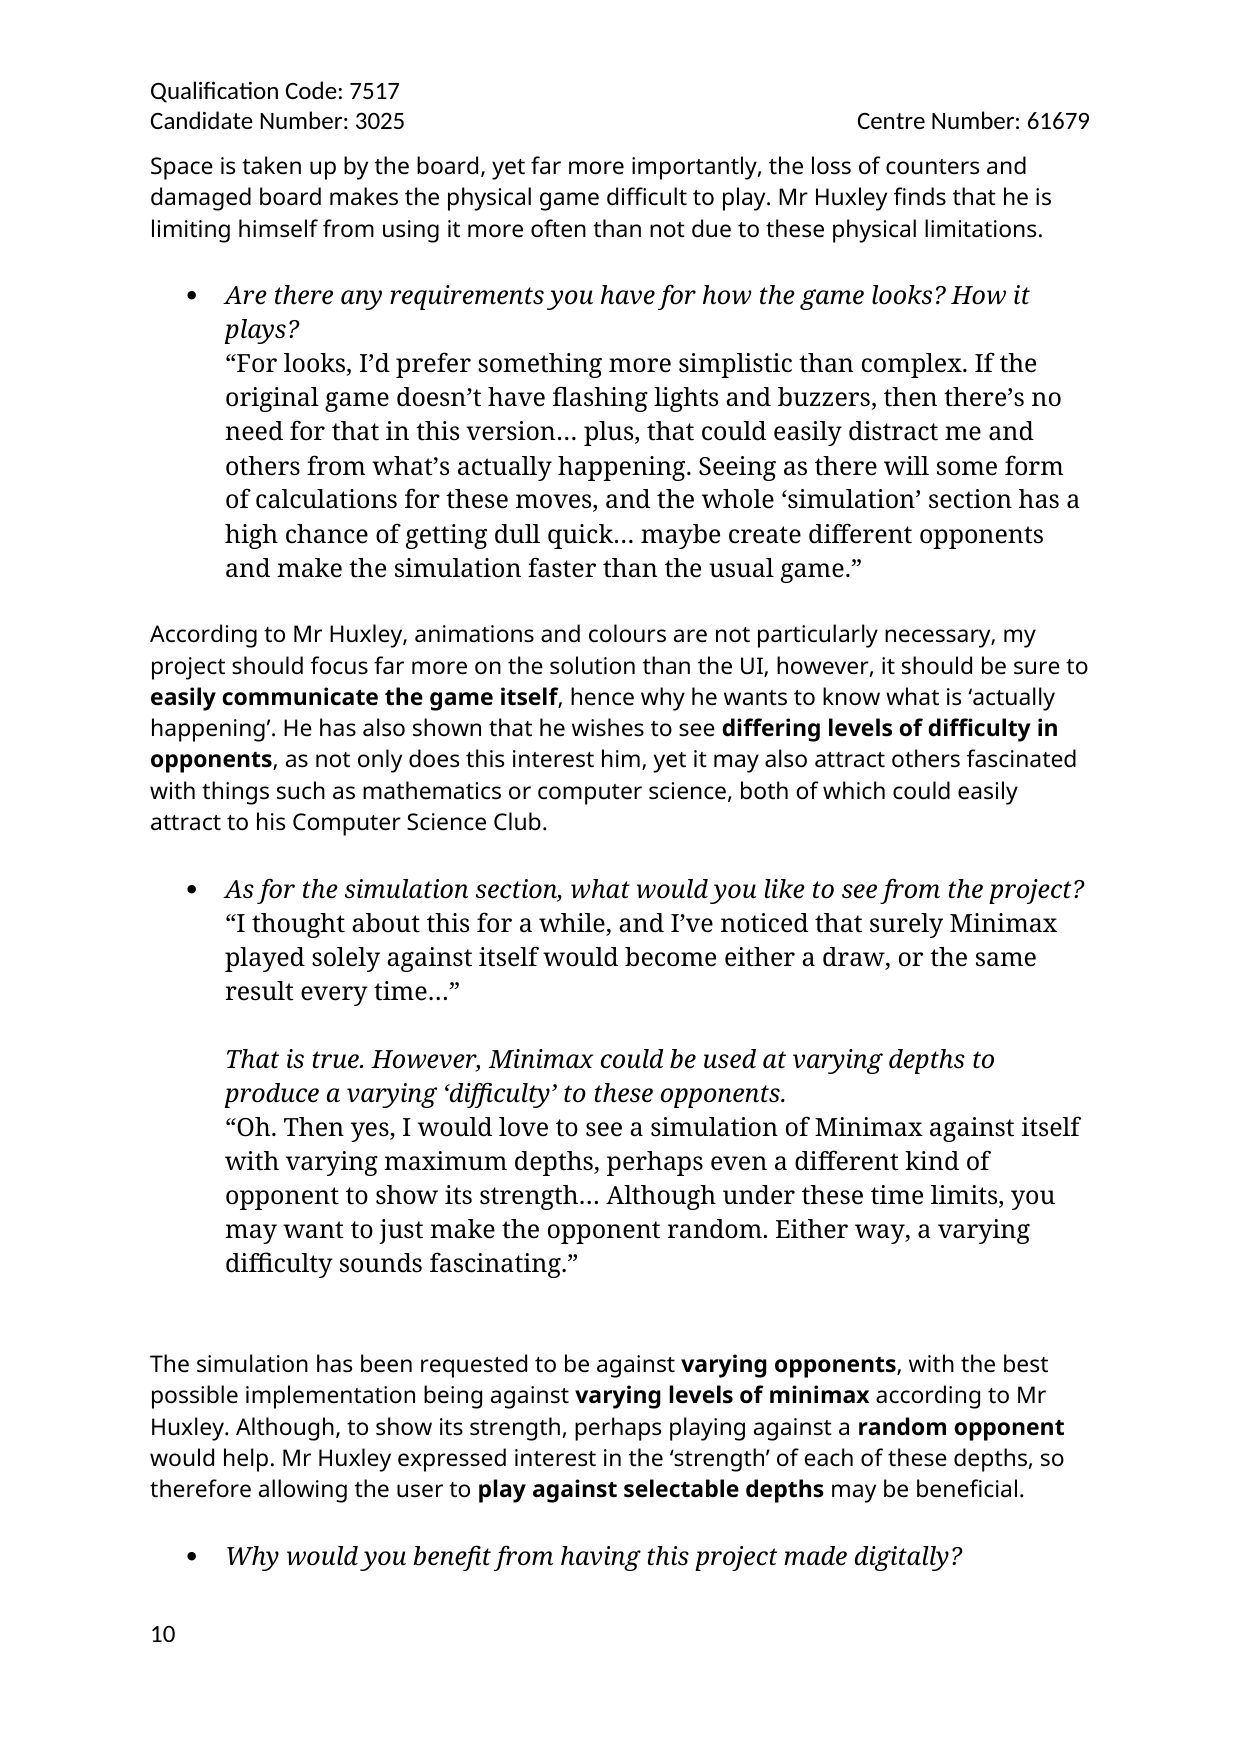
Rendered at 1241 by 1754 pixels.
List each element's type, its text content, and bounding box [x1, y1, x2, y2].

list “Oh. Then yes, I would love to see a simulation of Minimax against itself with varying maximum depths, perhaps even a different kind of opponent to show its strength… Although under these time limits, you may want to just make the opponent random. Either way, a varying difficulty sounds fascinating.” [225, 1110, 1090, 1280]
list “I thought about this for a while, and I’ve noticed that surely Minimax played solely against itself would become either a draw, or the same result every time…” [225, 905, 1090, 1007]
text Space is taken up by the board, yet far more importantly, the loss of counters and damaged board makes the physical game difficult to play. Mr Huxley finds that he is limiting himself from using it more often than not due to these physical limitations. [150, 150, 1090, 244]
list As for the simulation section, what would you like to see from the project? [187, 871, 1090, 905]
text According to Mr Huxley, animations and colours are not particularly necessary, my project should focus far more on the solution than the UI, however, it should be sure to easily communicate the game itself, hence why he wants to know what is ‘actually happening’. He has also shown that he wishes to see differing levels of difficulty in opponents, as not only does this interest him, yet it may also attract others fascinated with things such as mathematics or computer science, both of which could easily attract to his Computer Science Club. [150, 618, 1090, 837]
text The simulation has been requested to be against varying opponents, with the best possible implementation being against varying levels of minimax according to Mr Huxley. Although, to show its strength, perhaps playing against a random opponent would help. Mr Huxley expressed interest in the ‘strength’ of each of these depths, so therefore allowing the user to play against selectable depths may be beneficial. [150, 1348, 1090, 1504]
list That is true. However, Minimax could be used at varying depths to produce a varying ‘difficulty’ to these opponents. [225, 1042, 1090, 1110]
list Are there any requirements you have for how the game looks? How it plays? [187, 278, 1090, 346]
list Why would you benefit from having this project made digitally? [187, 1538, 1090, 1572]
text “For looks, I’d prefer something more simplistic than complex. If the original game doesn’t have flashing lights and buzzers, then there’s no need for that in this version… plus, that could easily distract me and others from what’s actually happening. Seeing as there will some form of calculations for these moves, and the whole ‘simulation’ section has a high chance of getting dull quick… maybe create different opponents and make the simulation faster than the usual game.” [225, 346, 1090, 584]
